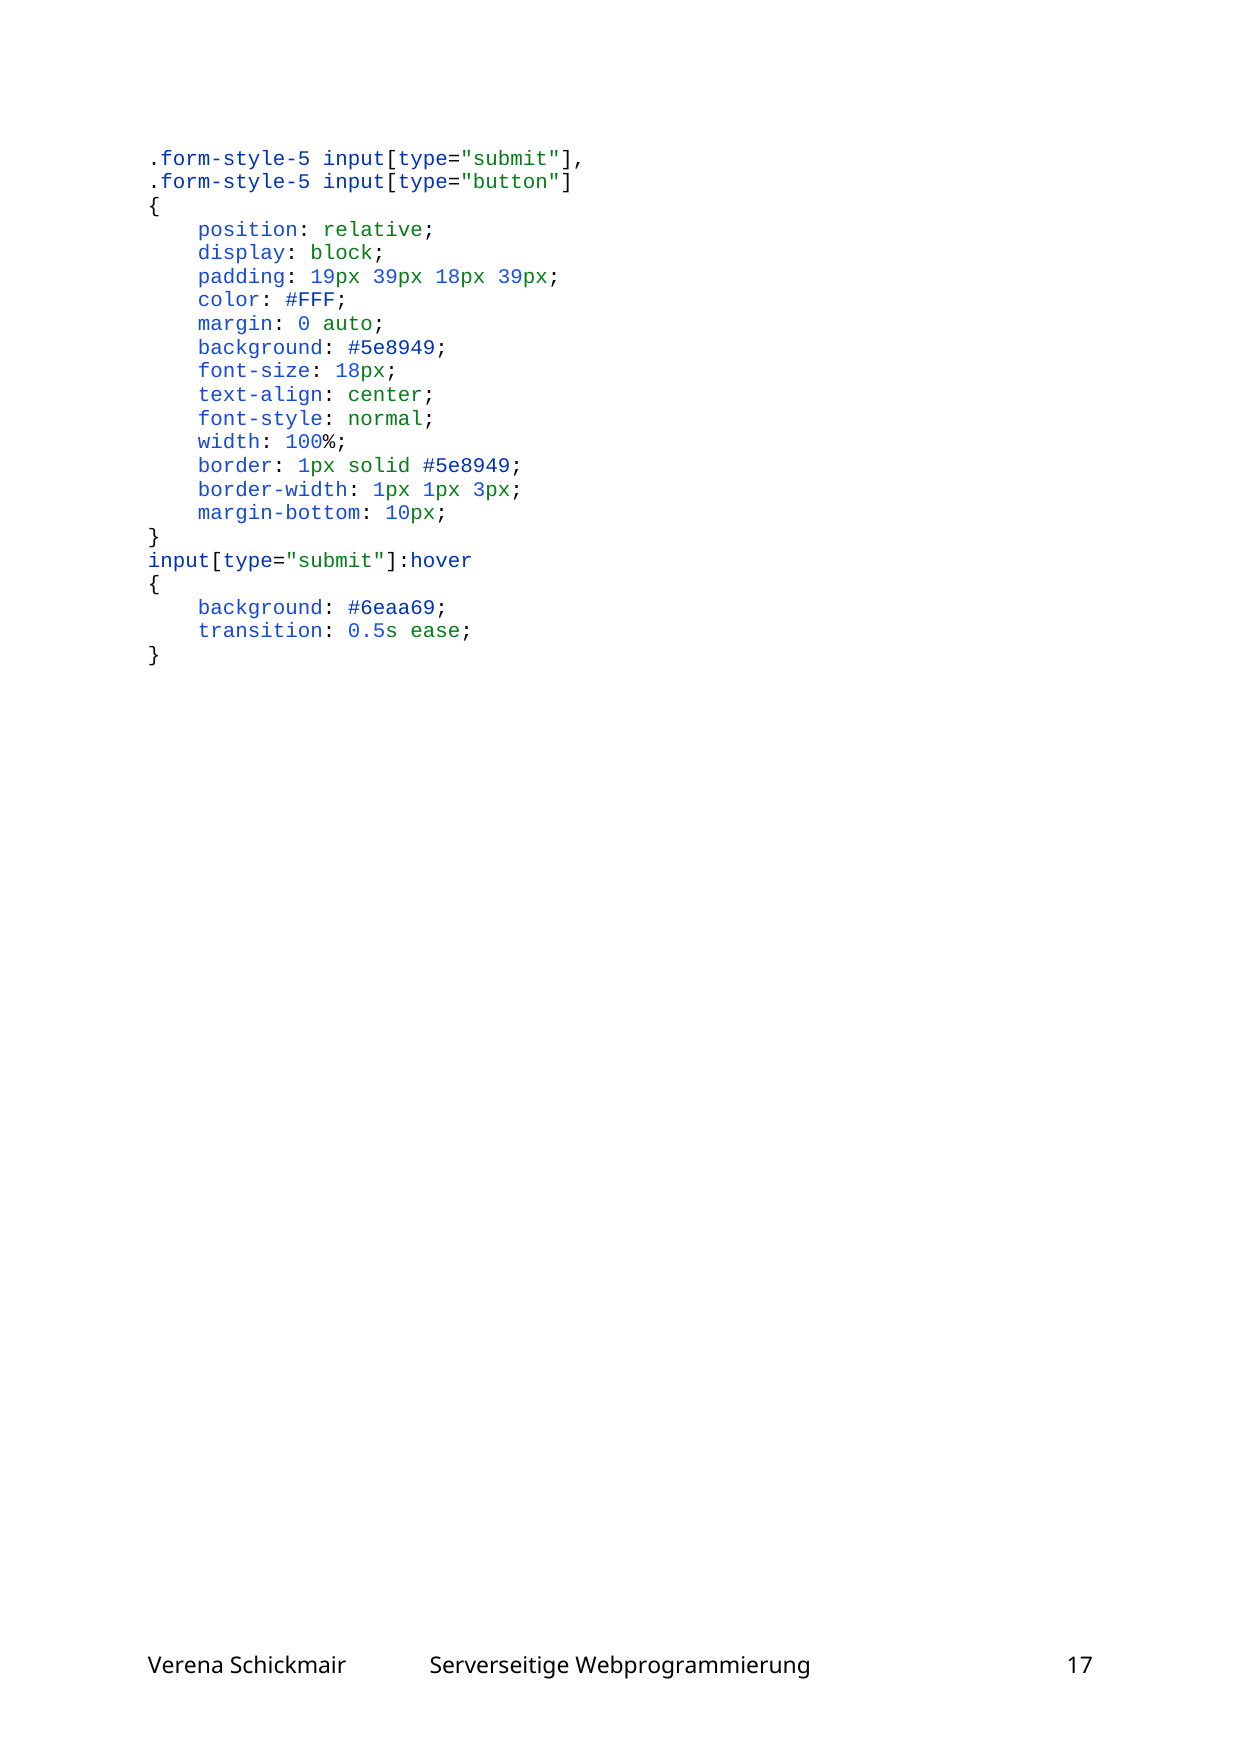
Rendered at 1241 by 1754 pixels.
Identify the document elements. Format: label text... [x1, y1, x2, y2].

text .form-style-5 input[type="submit"], .form-style-5 input[type="button"] { position: relative; display: block; padding: 19px 39px 18px 39px; color: #FFF; margin: 0 auto; background: #5e8949; font-size: 18px; text-align: center; font-style: normal; width: 100%; border: 1px solid #5e8949; border-width: 1px 1px 3px; margin-bottom: 10px; } input[type="submit"]:hover { background: #6eaa69; transition: 0.5s ease; } [148, 148, 1093, 668]
